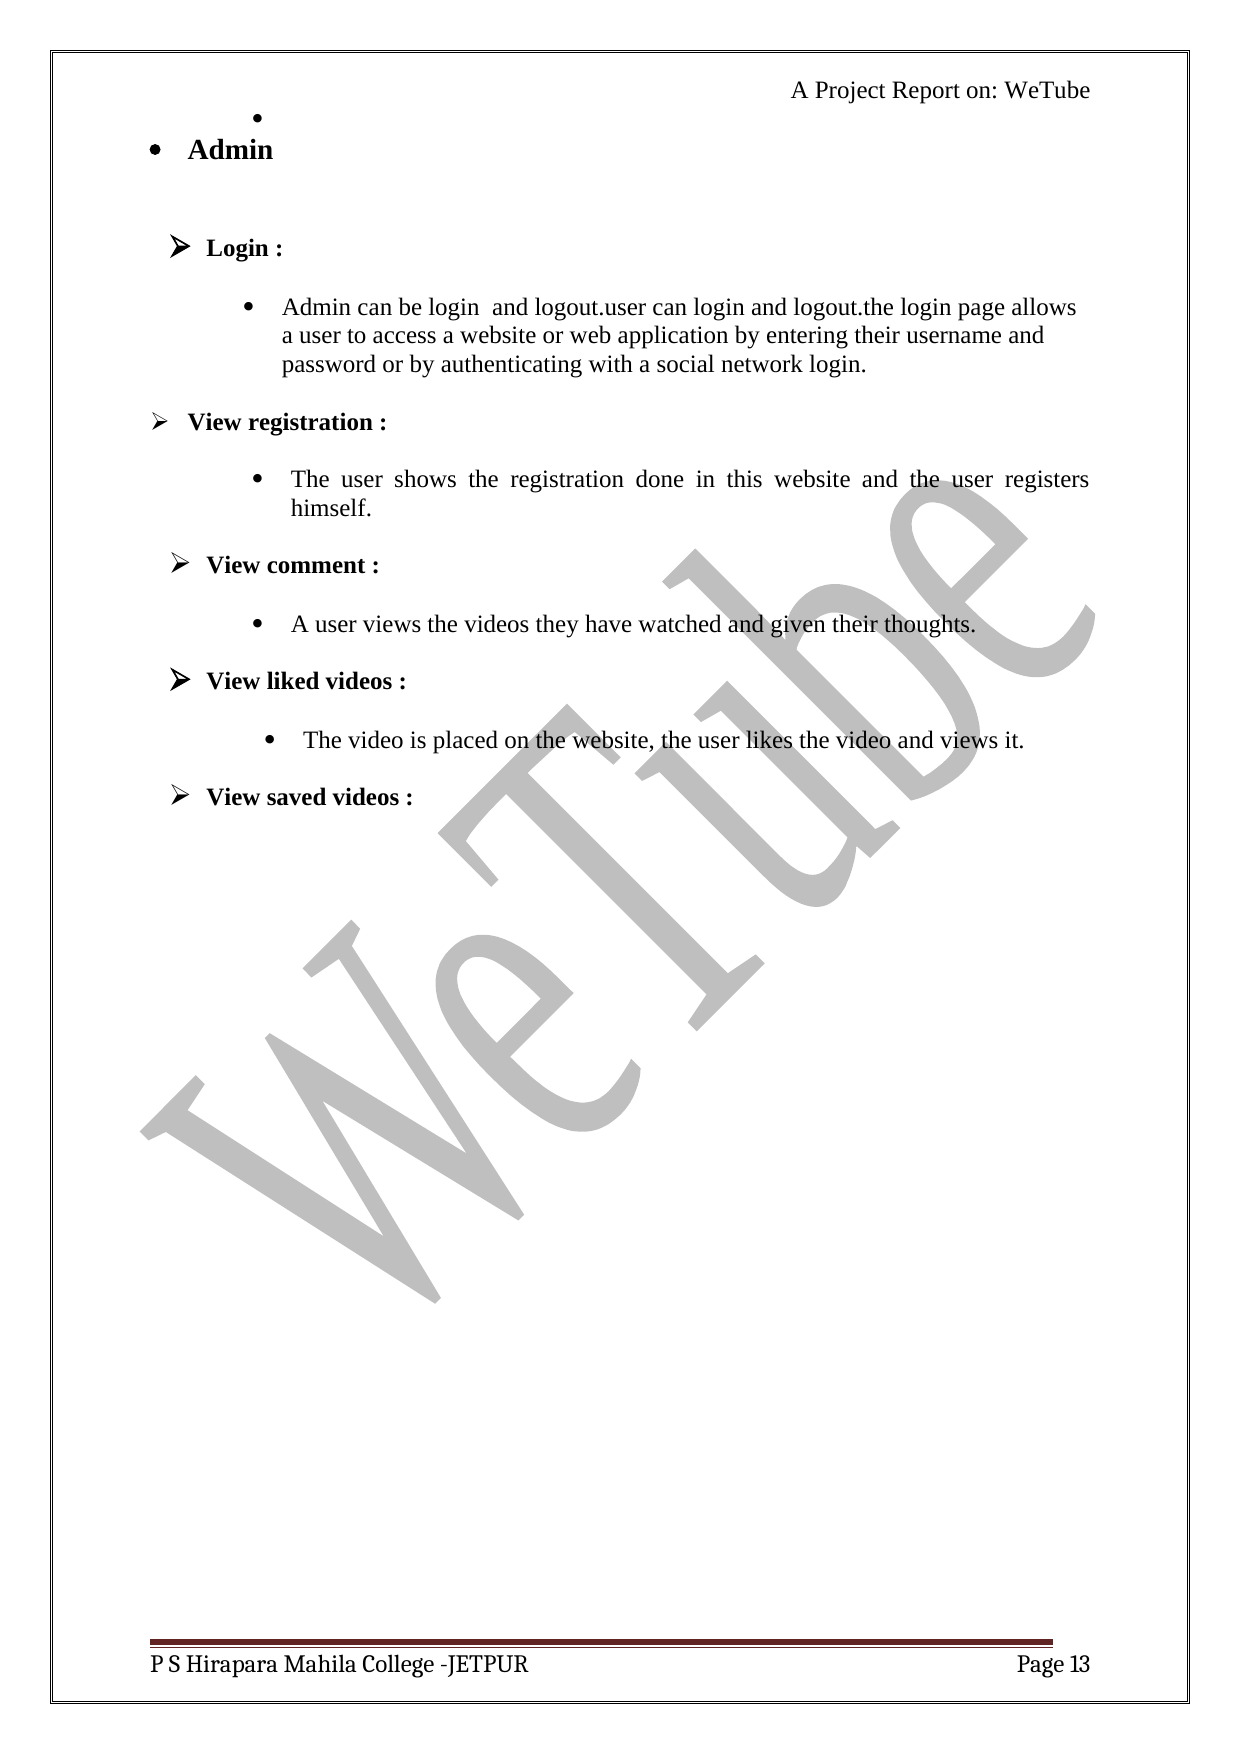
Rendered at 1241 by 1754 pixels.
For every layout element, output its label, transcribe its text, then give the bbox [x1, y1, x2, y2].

list Login : [169, 233, 1090, 263]
list Admin [150, 132, 1090, 166]
list View comment : [169, 550, 1090, 580]
list User can logout from the website. [253, 104, 1090, 132]
list The video is placed on the website, the user likes the video and views it. [265, 725, 1090, 753]
list A user views the videos they have watched and given their thoughts. [253, 609, 1090, 638]
list View registration : [150, 407, 1090, 435]
list Admin can be login and logout.user can login and logout.the login page allows a user to access a website or web application by entering their username and password or by authenticating with a social network login. [244, 292, 1090, 378]
list View saved videos : [169, 782, 1090, 812]
list View liked videos : [169, 666, 1090, 696]
list The user shows the registration done in this website and the user registers himself. [253, 464, 1090, 522]
